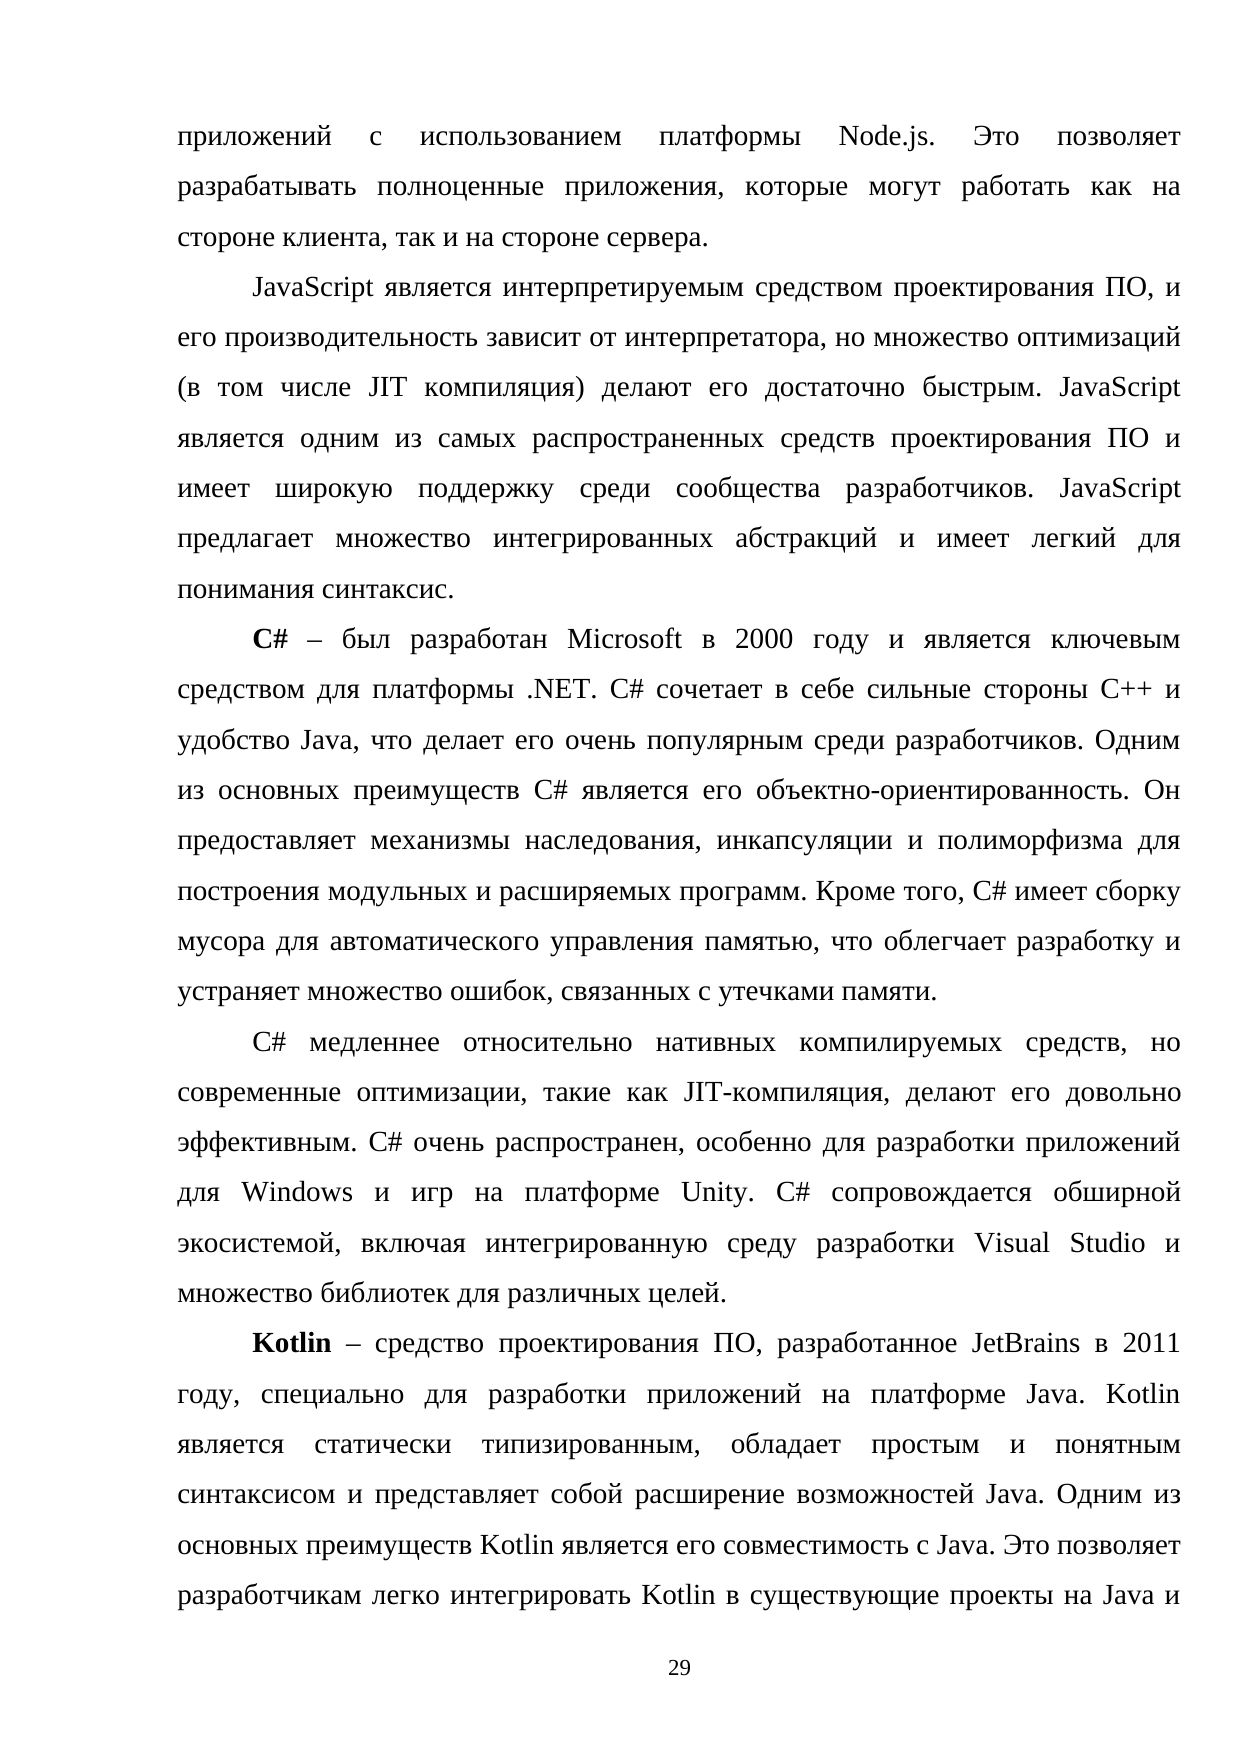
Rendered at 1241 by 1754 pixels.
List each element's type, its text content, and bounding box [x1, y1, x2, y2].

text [177, 1326, 1182, 1611]
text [177, 118, 1182, 252]
text C# медленнее относительно нативных компилируемых средств, но современные оптимизации, такие как JIT-компиляция, делают его довольно эффективным. C# очень распространен, особенно для разработки приложений для Windows и игр на платформе Unity. C# сопровождается обширной экосистемой, включая интегрированную среду разработки Visual Studio и множество библиотек для различных целей. [177, 1024, 1182, 1309]
text C# – был разработан Microsoft в 2000 году и является ключевым средством для платформы .NET. C# сочетает в себе сильные стороны C++ и удобство Java, что делает его очень популярным среди разработчиков. Одним из основных преимуществ C# является его объектно-ориентированность. Он предоставляет механизмы наследования, инкапсуляции и полиморфизма для построения модульных и расширяемых программ. Кроме того, C# имеет сборку мусора для автоматического управления памятью, что облегчает разработку и устраняет множество ошибок, связанных с утечками памяти. [177, 621, 1182, 1007]
text JavaScript является интерпретируемым средством проектирования ПО, и его производительность зависит от интерпретатора, но множество оптимизаций (в том числе JIT компиляция) делают его достаточно быстрым. JavaScript является одним из самых распространенных средств проектирования ПО и имеет широкую поддержку среди сообщества разработчиков. JavaScript предлагает множество интегрированных абстракций и имеет легкий для понимания синтаксис. [177, 269, 1182, 604]
